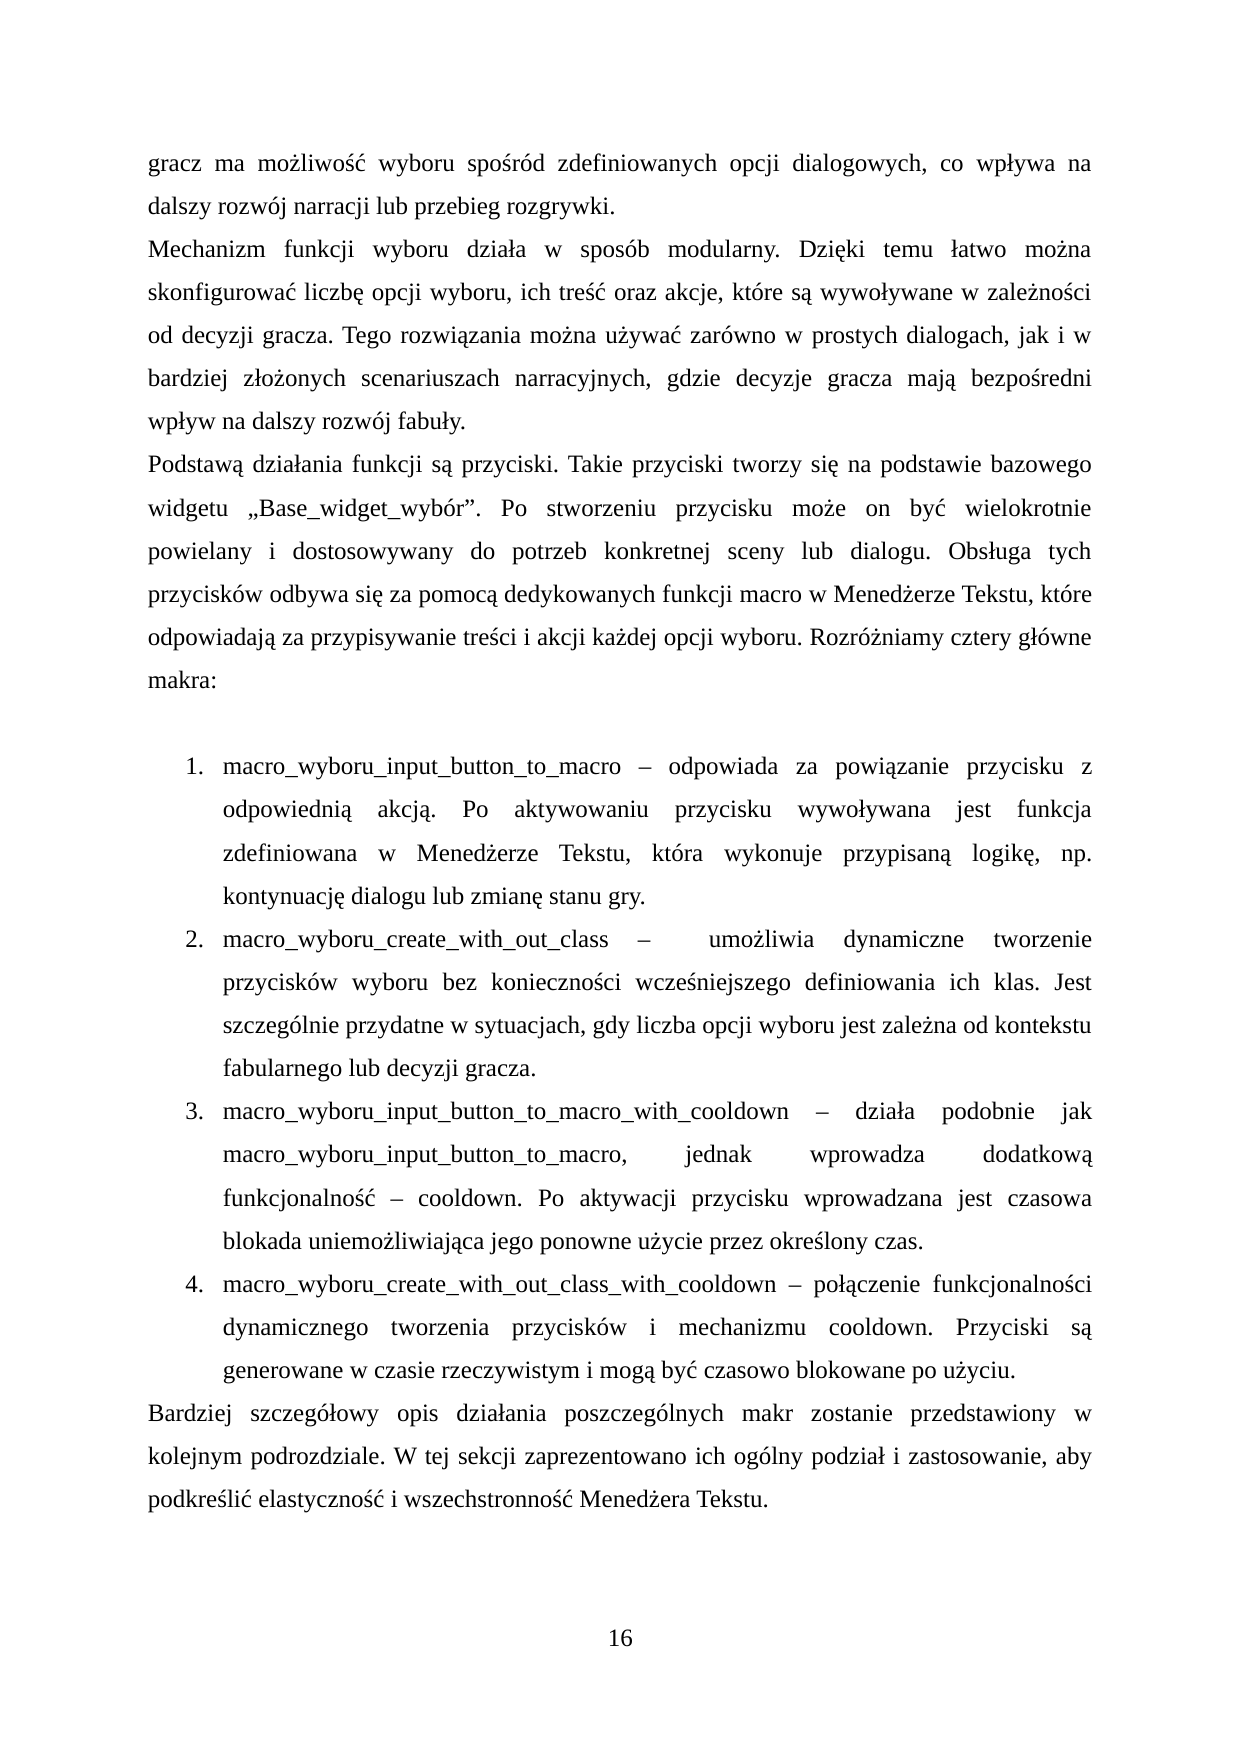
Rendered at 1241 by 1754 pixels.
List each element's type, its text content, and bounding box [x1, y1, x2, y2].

list macro_wyboru_input_button_to_macro – odpowiada za powiązanie przycisku z odpowiednią akcją. Po aktywowaniu przycisku wywoływana jest funkcja zdefiniowana w Menedżerze Tekstu, która wykonuje przypisaną logikę, np. kontynuację dialogu lub zmianę stanu gry. [185, 751, 1093, 909]
text Mechanizm funkcji wyboru działa w sposób modularny. Dzięki temu łatwo można skonfigurować liczbę opcji wyboru, ich treść oraz akcje, które są wywoływane w zależności od decyzji gracza. Tego rozwiązania można używać zarówno w prostych dialogach, jak i w bardziej złożonych scenariuszach narracyjnych, gdzie decyzje gracza mają bezpośredni wpływ na dalszy rozwój fabuły. [148, 234, 1093, 435]
list macro_wyboru_create_with_out_class_with_cooldown – połączenie funkcjonalności dynamicznego tworzenia przycisków i mechanizmu cooldown. Przyciski są generowane w czasie rzeczywistym i mogą być czasowo blokowane po użyciu. [185, 1269, 1093, 1384]
list macro_wyboru_input_button_to_macro_with_cooldown – działa podobnie jak macro_wyboru_input_button_to_macro, jednak wprowadza dodatkową funkcjonalność – cooldown. Po aktywacji przycisku wprowadzana jest czasowa blokada uniemożliwiająca jego ponowne użycie przez określony czas. [185, 1096, 1093, 1254]
text Bardziej szczegółowy opis działania poszczególnych makr zostanie przedstawiony w kolejnym podrozdziale. W tej sekcji zaprezentowano ich ogólny podział i zastosowanie, aby podkreślić elastyczność i wszechstronność Menedżera Tekstu. [148, 1398, 1093, 1513]
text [148, 148, 1093, 219]
text Podstawą działania funkcji są przyciski. Takie przyciski tworzy się na podstawie bazowego widgetu „Base_widget_wybór”. Po stworzeniu przycisku może on być wielokrotnie powielany i dostosowywany do potrzeb konkretnej sceny lub dialogu. Obsługa tych przycisków odbywa się za pomocą dedykowanych funkcji macro w Menedżerze Tekstu, które odpowiadają za przypisywanie treści i akcji każdej opcji wyboru. Rozróżniamy cztery główne makra: [148, 449, 1093, 694]
list macro_wyboru_create_with_out_class – umożliwia dynamiczne tworzenie przycisków wyboru bez konieczności wcześniejszego definiowania ich klas. Jest szczególnie przydatne w sytuacjach, gdy liczba opcji wyboru jest zależna od kontekstu fabularnego lub decyzji gracza. [185, 924, 1093, 1082]
